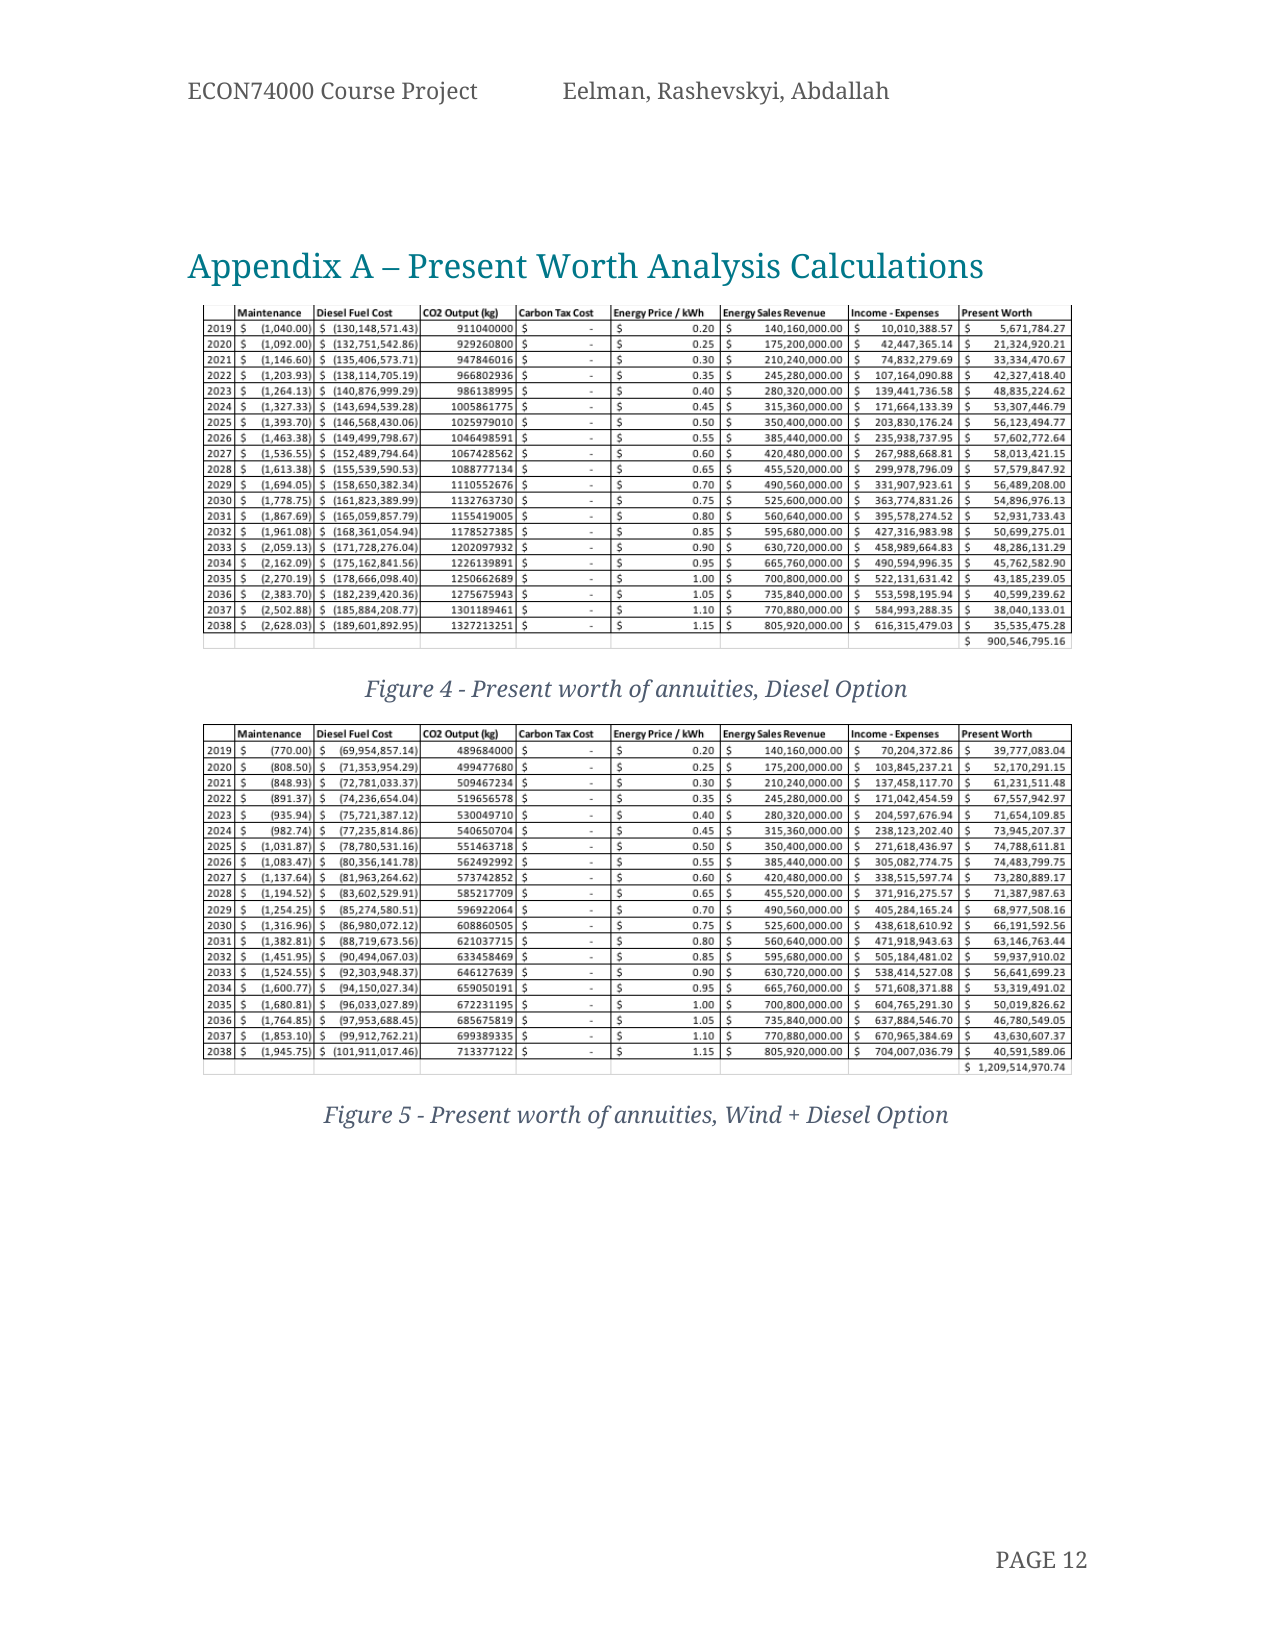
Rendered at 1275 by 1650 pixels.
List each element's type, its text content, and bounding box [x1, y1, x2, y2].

picture [203, 305, 1072, 649]
text Figure - Present worth of annuities, Wind + Diesel Option [187, 1099, 1087, 1130]
text Figure - Present worth of annuities, Diesel Option [187, 673, 1087, 704]
picture [203, 724, 1072, 1075]
subtitle Appendix A – Present Worth Analysis Calculations [187, 242, 1087, 288]
